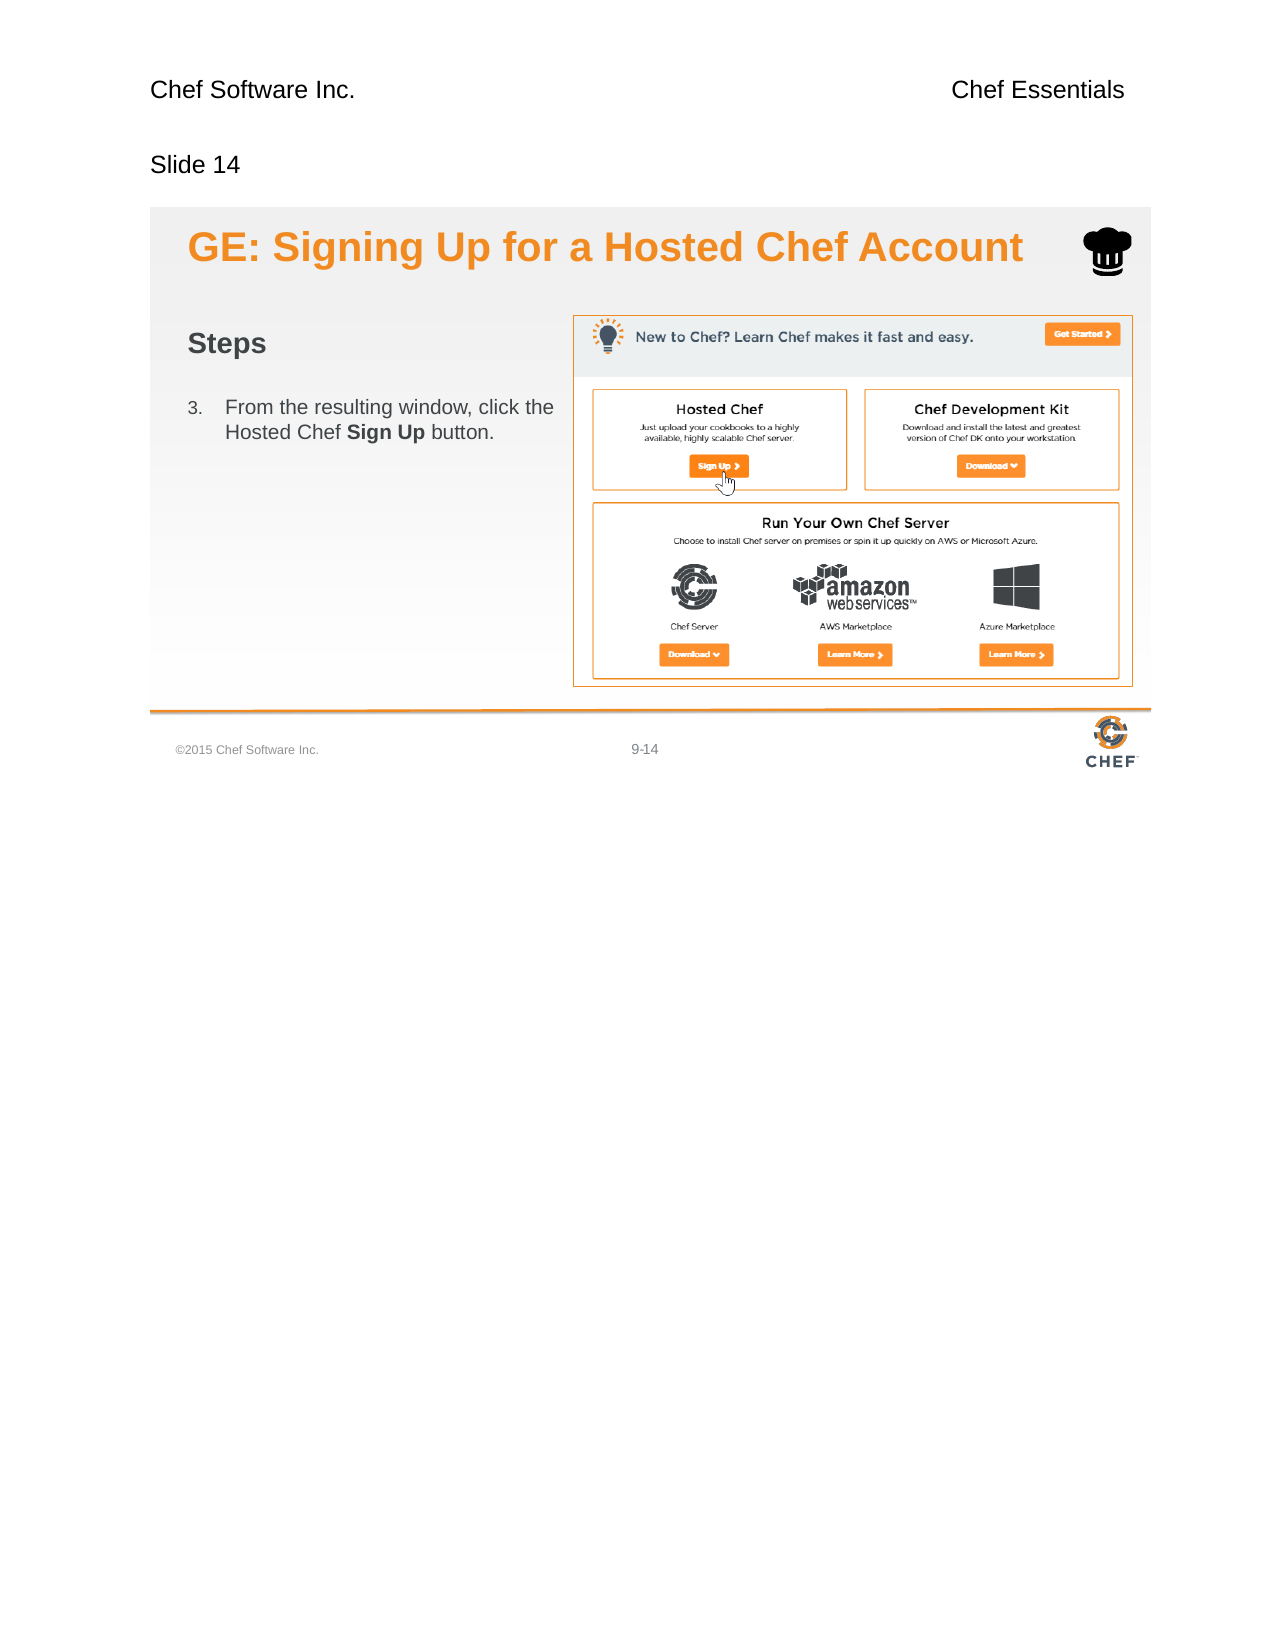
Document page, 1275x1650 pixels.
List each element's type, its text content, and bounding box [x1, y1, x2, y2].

text Slide 14 [150, 150, 1125, 179]
